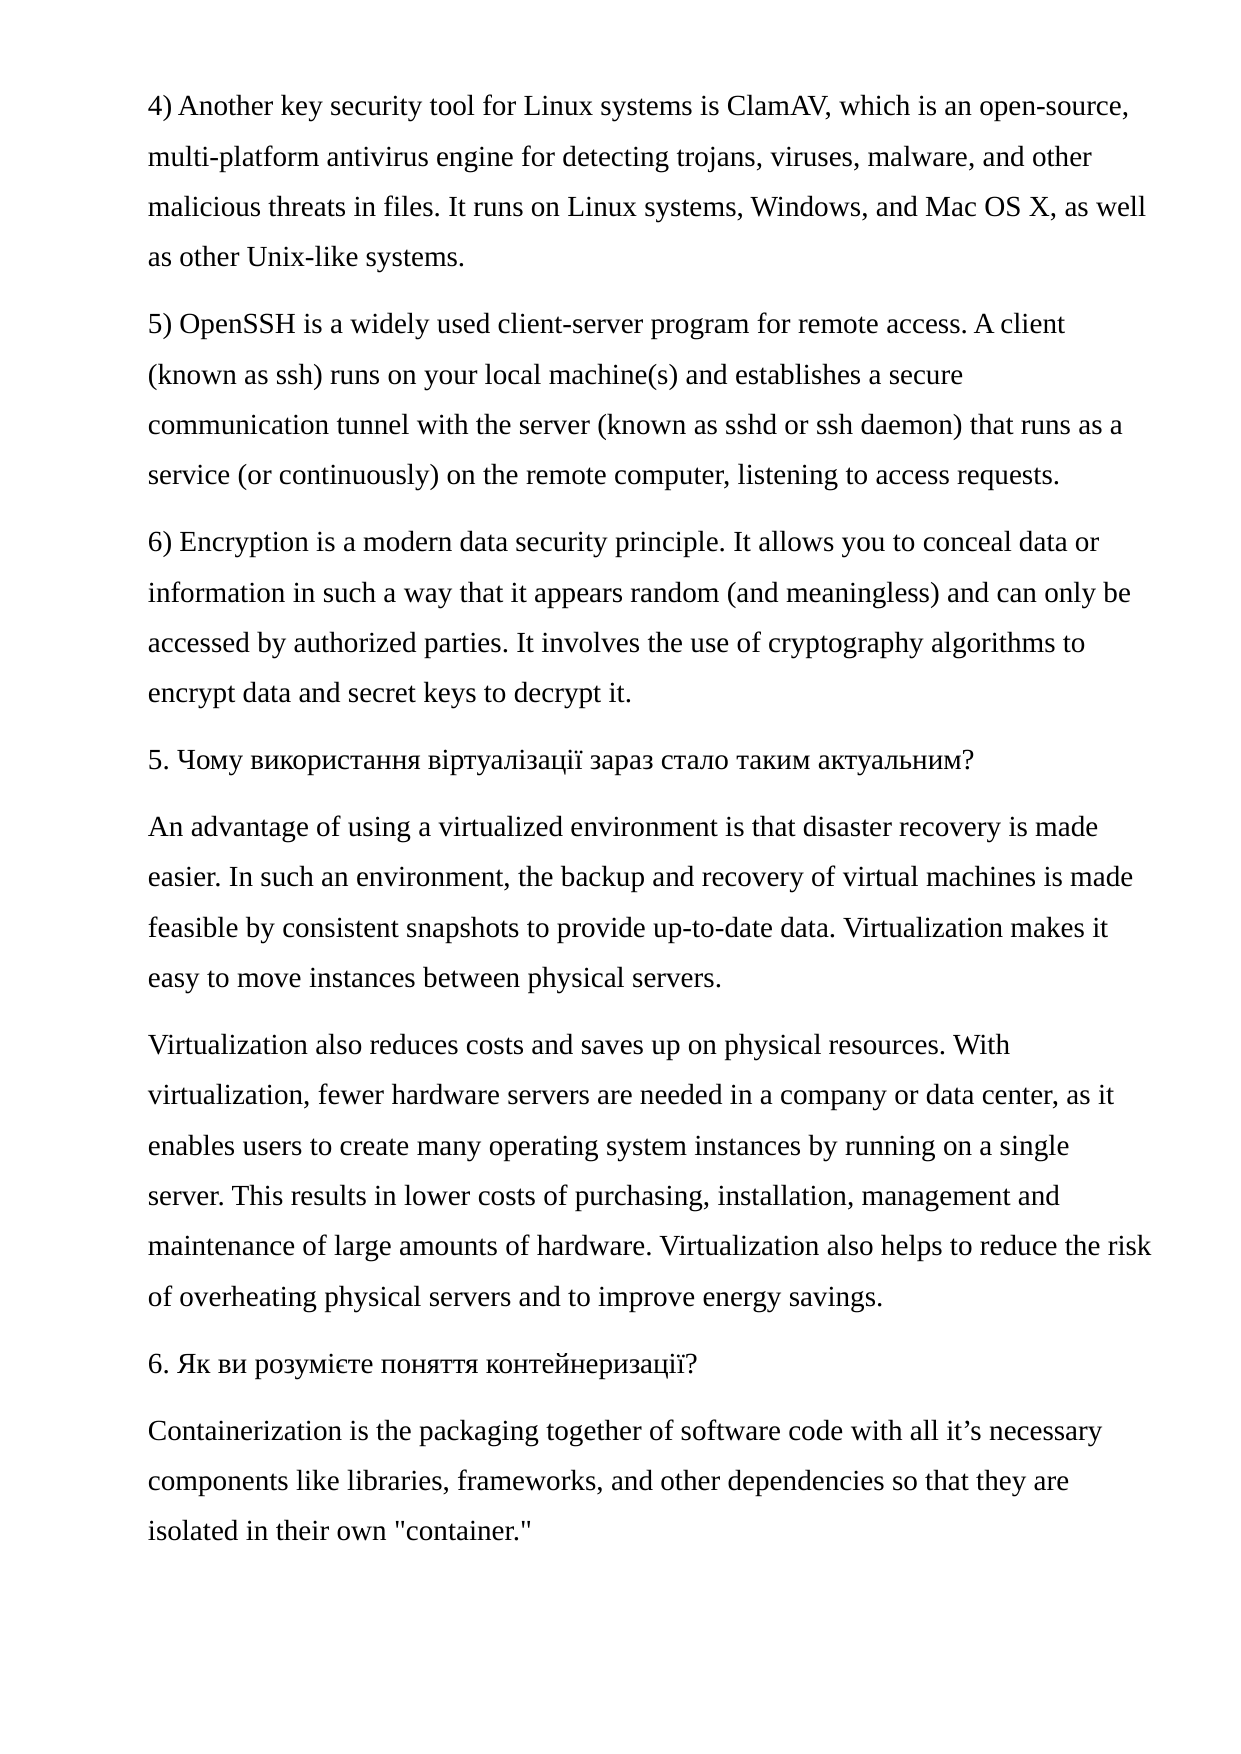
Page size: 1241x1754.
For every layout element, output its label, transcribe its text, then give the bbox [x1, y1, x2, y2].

text Virtualization also reduces costs and saves up on physical resources. With virtualization, fewer hardware servers are needed in a company or data center, as it enables users to create many operating system instances by running on a single server. This results in lower costs of purchasing, installation, management and maintenance of large amounts of hardware. Virtualization also helps to reduce the risk of overheating physical servers and to improve energy savings. [148, 1027, 1152, 1312]
text 4) Another key security tool for Linux systems is ClamAV, which is an open-source, multi-platform antivirus engine for detecting trojans, viruses, malware, and other malicious threats in files. It runs on Linux systems, Windows, and Mac OS X, as well as other Unix-like systems. [148, 88, 1152, 273]
text 5. Чому використання віртуалізації зараз стало таким актуальним? [148, 742, 1152, 776]
text Containerization is the packaging together of software code with all it’s necessary components like libraries, frameworks, and other dependencies so that they are isolated in their own "container." [148, 1413, 1152, 1547]
text 6) Encryption is a modern data security principle. It allows you to conceal data or information in such a way that it appears random (and meaningless) and can only be accessed by authorized parties. It involves the use of cryptography algorithms to encrypt data and secret keys to decrypt it. [148, 524, 1152, 709]
text 6. Як ви розумієте поняття контейнеризації? [148, 1346, 1152, 1379]
text An advantage of using a virtualized environment is that disaster recovery is made easier. In such an environment, the backup and recovery of virtual machines is made feasible by consistent snapshots to provide up-to-date data. Virtualization makes it easy to move instances between physical servers. [148, 809, 1152, 994]
text 5) OpenSSH is a widely used client-server program for remote access. A client (known as ssh) runs on your local machine(s) and establishes a secure communication tunnel with the server (known as sshd or ssh daemon) that runs as a service (or continuously) on the remote computer, listening to access requests. [148, 306, 1152, 491]
